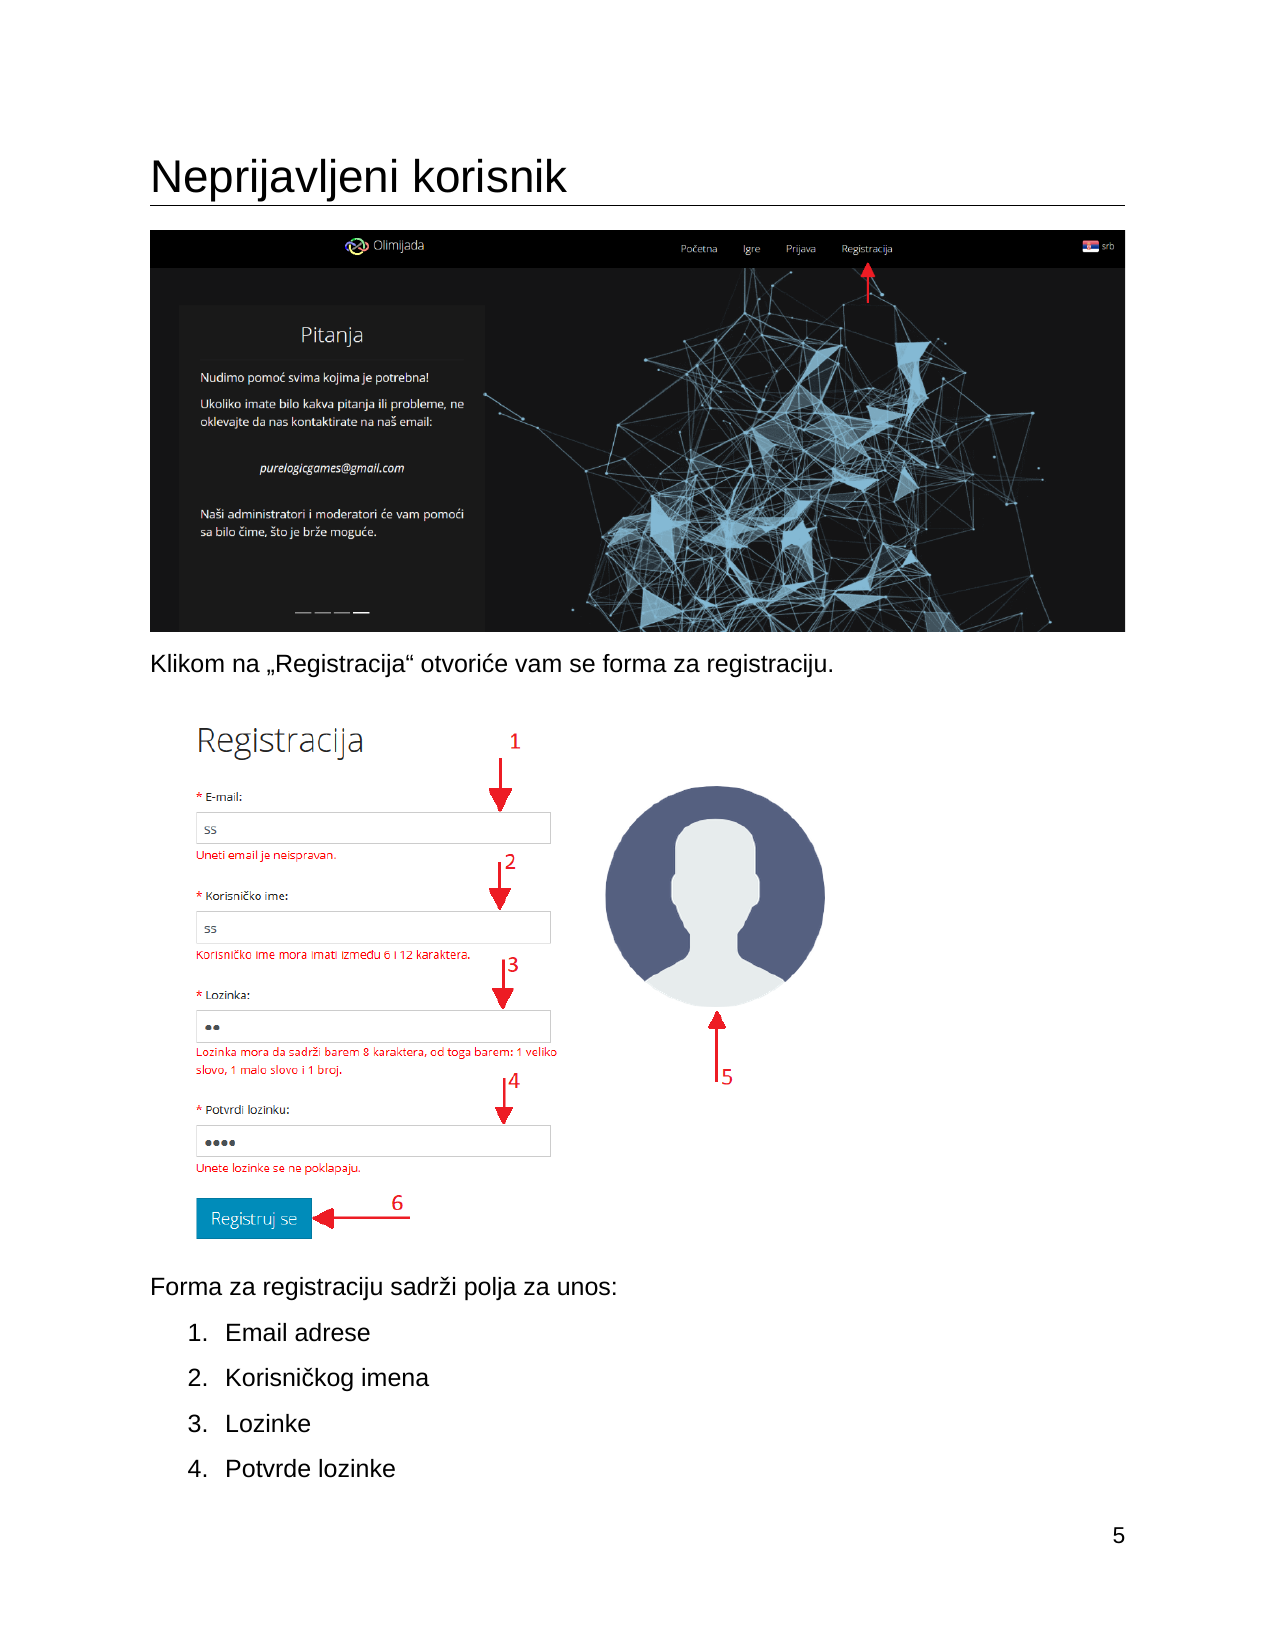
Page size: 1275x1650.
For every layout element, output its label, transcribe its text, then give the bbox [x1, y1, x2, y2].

list Lozinke [187, 1409, 1125, 1437]
list Potvrde lozinke [187, 1454, 1125, 1483]
picture [150, 230, 1125, 632]
picture [150, 694, 830, 1256]
text Forma za registraciju sadrži polja za unos: [150, 1272, 1125, 1301]
text Klikom na „Registracija“ otvoriće vam se forma za registraciju. [150, 649, 1125, 677]
text Neprijavljeni korisnik [150, 150, 1125, 205]
list Email adrese [187, 1318, 1125, 1346]
list Korisničkog imena [187, 1363, 1125, 1392]
